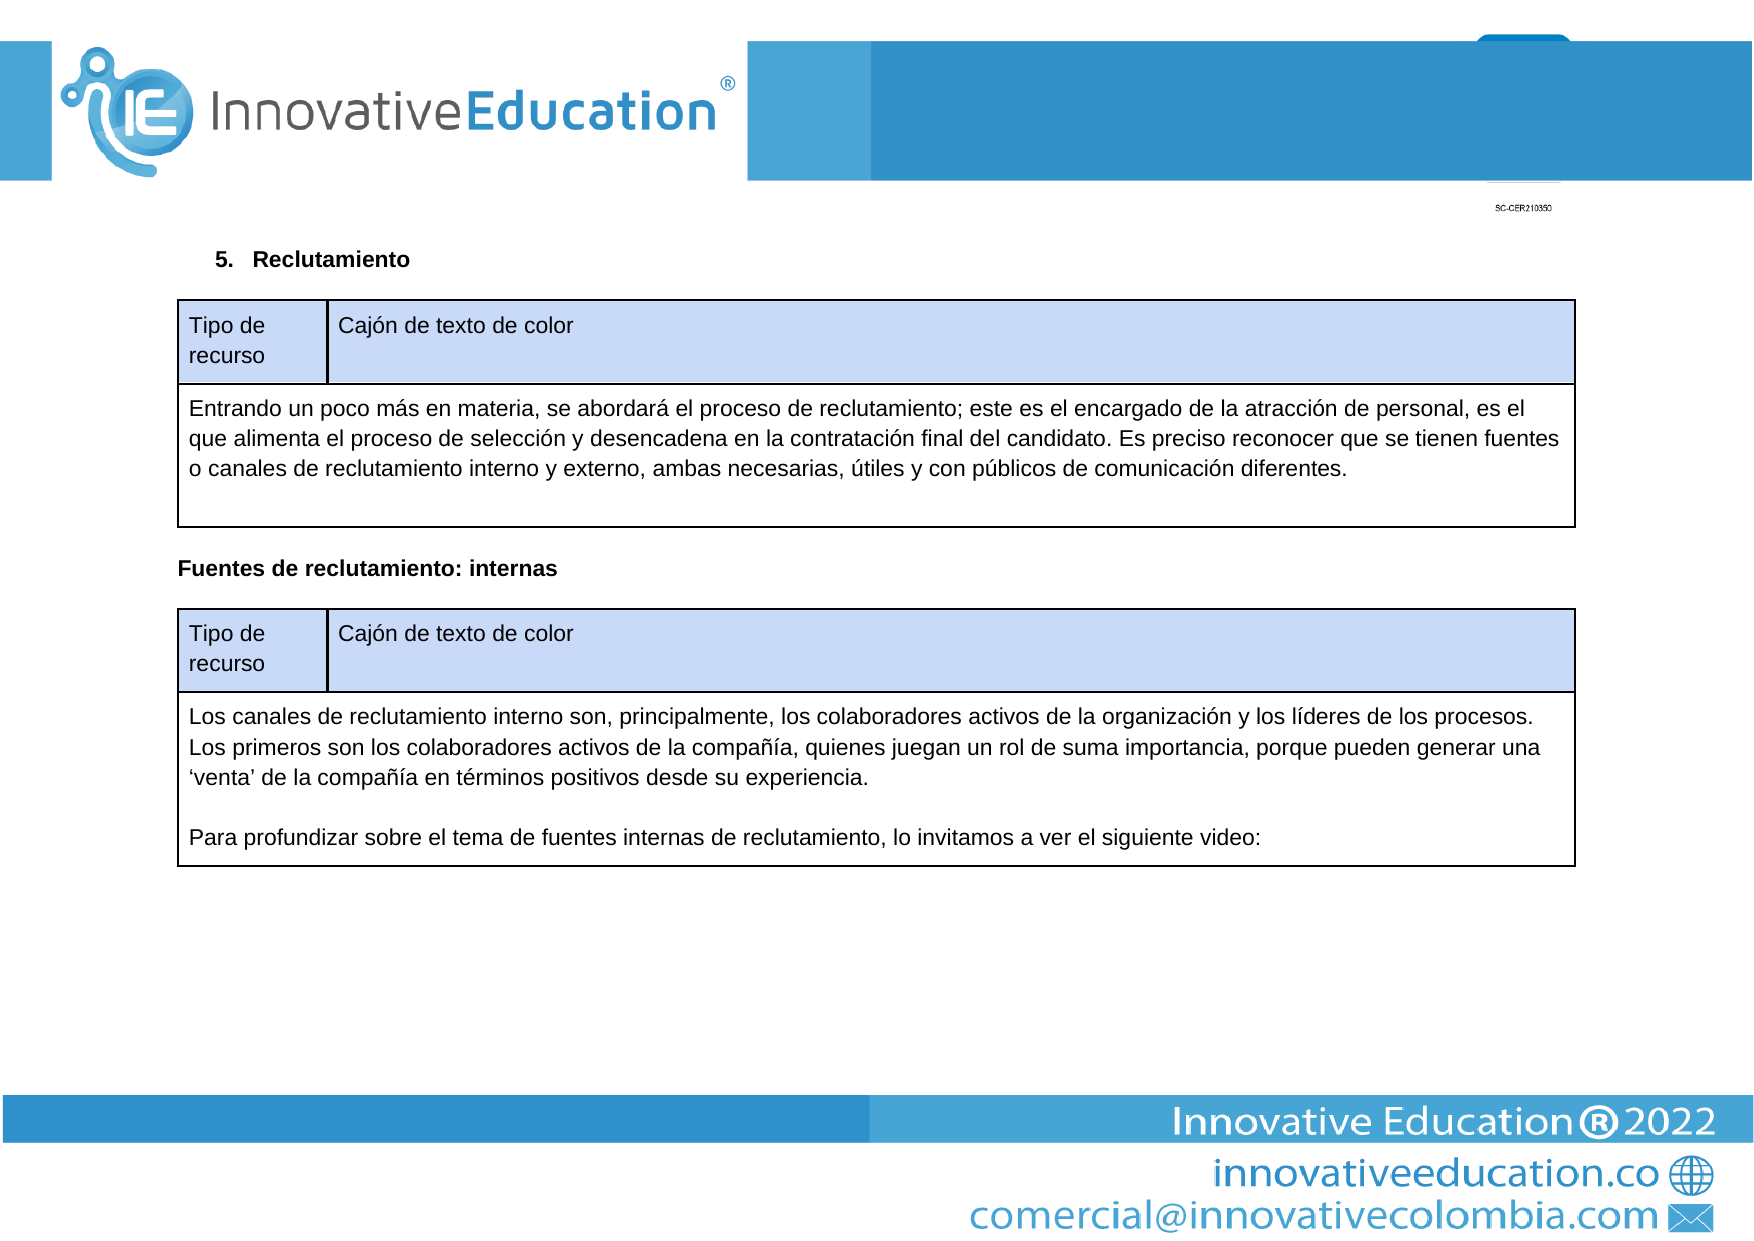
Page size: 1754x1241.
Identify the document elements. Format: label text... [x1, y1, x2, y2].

table_header Tipo de recurso [179, 610, 326, 691]
list Reclutamiento [215, 246, 1577, 273]
text Fuentes de reclutamiento: internas [177, 555, 1577, 581]
table_header Cajón de texto de color [329, 301, 1574, 382]
picture [0, 28, 1752, 214]
table_cell Entrando un poco más en materia, se abordará el proceso de reclutamiento; este es el encargado de la atracción de personal, es el que alimenta el proceso de selección y desencadena en la contratación final del candidato. Es preciso reconocer que se tienen fuentes o canales de reclutamiento interno y externo, ambas necesarias, útiles y con públicos de comunicación diferentes. [179, 385, 1574, 526]
picture [2, 1093, 1754, 1239]
table_cell Los canales de reclutamiento interno son, principalmente, los colaboradores activos de la organización y los líderes de los procesos. Los primeros son los colaboradores activos de la compañía, quienes juegan un rol de suma importancia, porque pueden generar una ‘venta’ de la compañía en términos positivos desde su experiencia. Para profundizar sobre el tema de fuentes internas de reclutamiento, lo invitamos a ver el siguiente video: [179, 693, 1574, 865]
table_header Cajón de texto de color [329, 610, 1574, 691]
table_header Tipo de recurso [179, 301, 326, 382]
